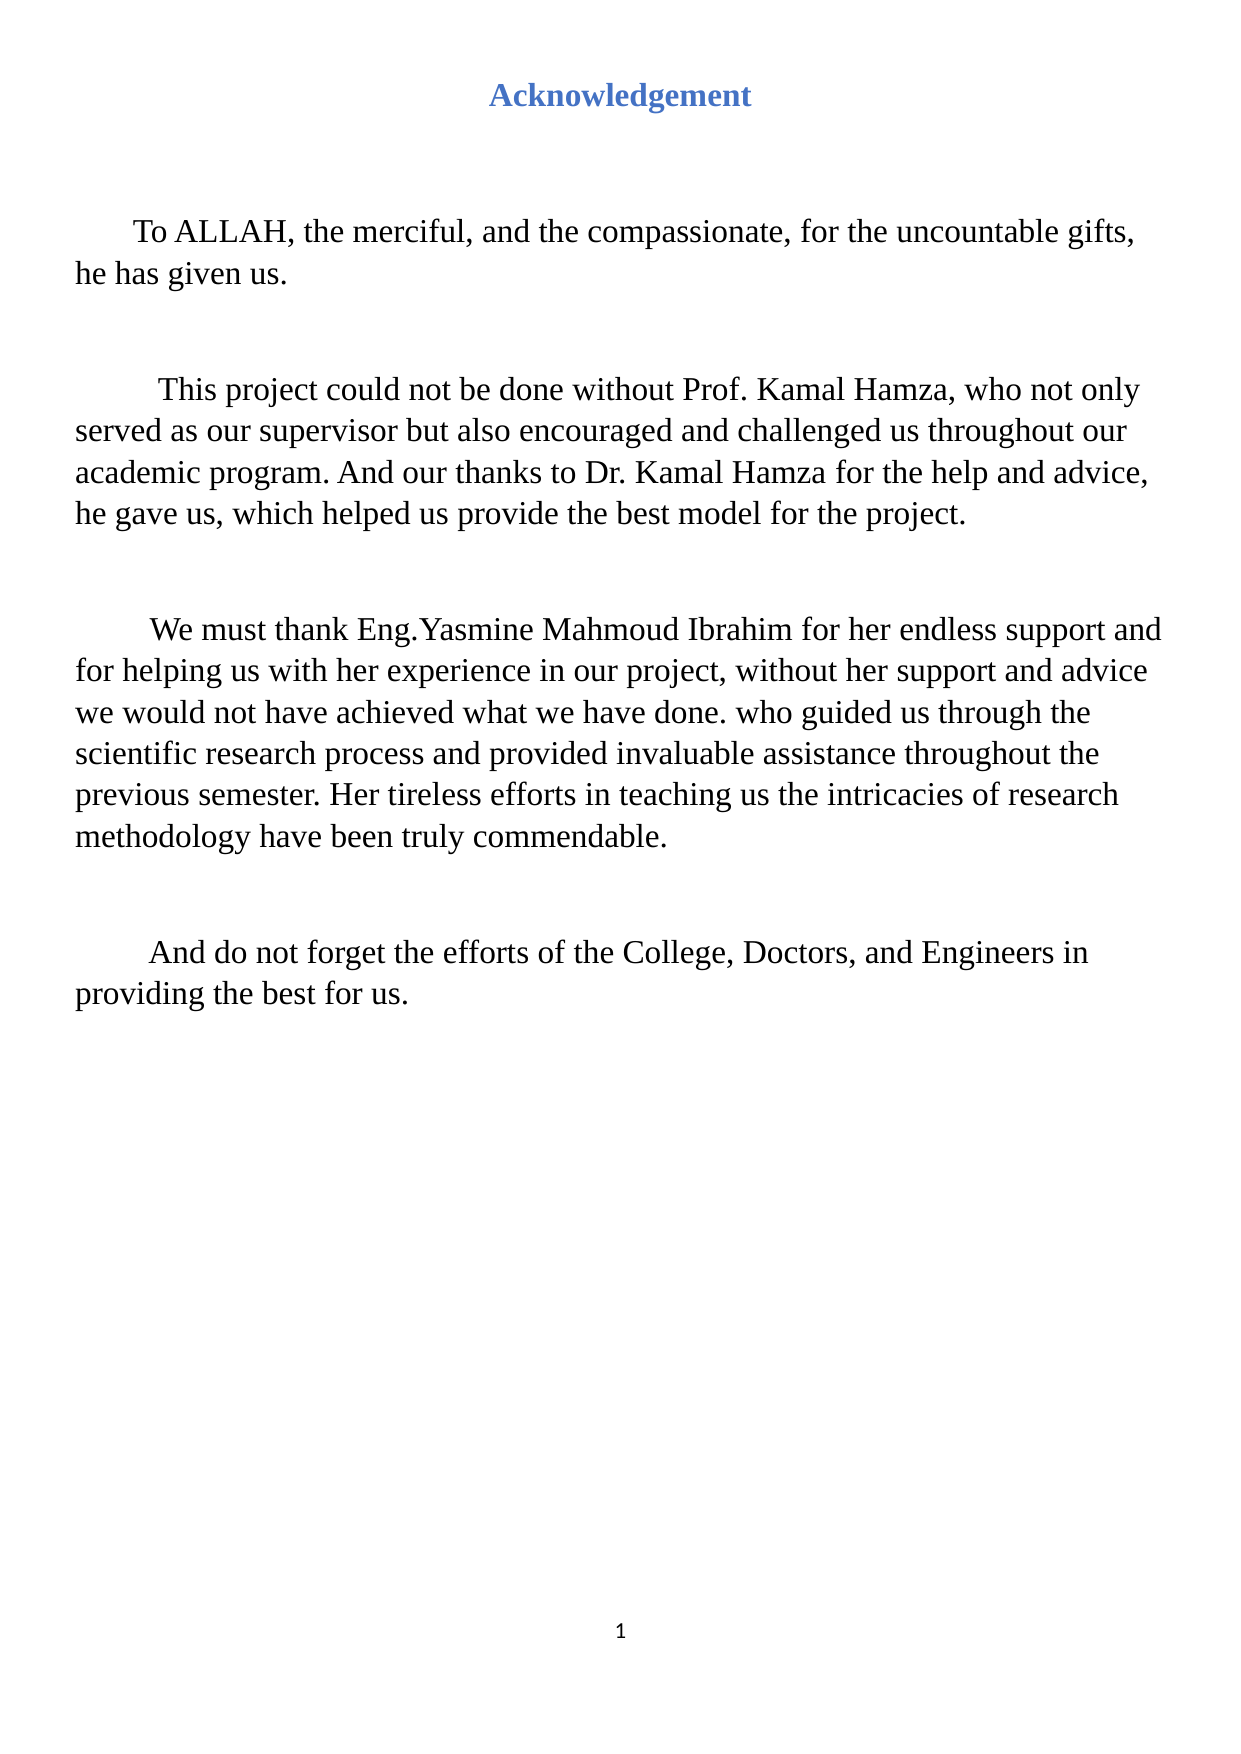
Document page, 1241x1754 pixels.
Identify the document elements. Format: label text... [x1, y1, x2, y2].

text We must thank Eng.Yasmine Mahmoud Ibrahim for her endless support and for helping us with her experience in our project, without her support and advice we would not have achieved what we have done. who guided us through the scientific research process and provided invaluable assistance throughout the previous semester. Her tireless efforts in teaching us the intricacies of research methodology have been truly commendable. [75, 609, 1165, 854]
text And do not forget the efforts of the College, Doctors, and Engineers in providing the best for us. [75, 932, 1165, 1012]
subtitle Acknowledgement [75, 75, 1165, 113]
text This project could not be done without Prof. Kamal Hamza, who not only served as our supervisor but also encouraged and challenged us throughout our academic program. And our thanks to Dr. Kamal Hamza for the help and advice, he gave us, which helped us provide the best model for the project. [75, 369, 1165, 532]
text To ALLAH, the merciful, and the compassionate, for the uncountable gifts, he has given us. [75, 212, 1165, 291]
